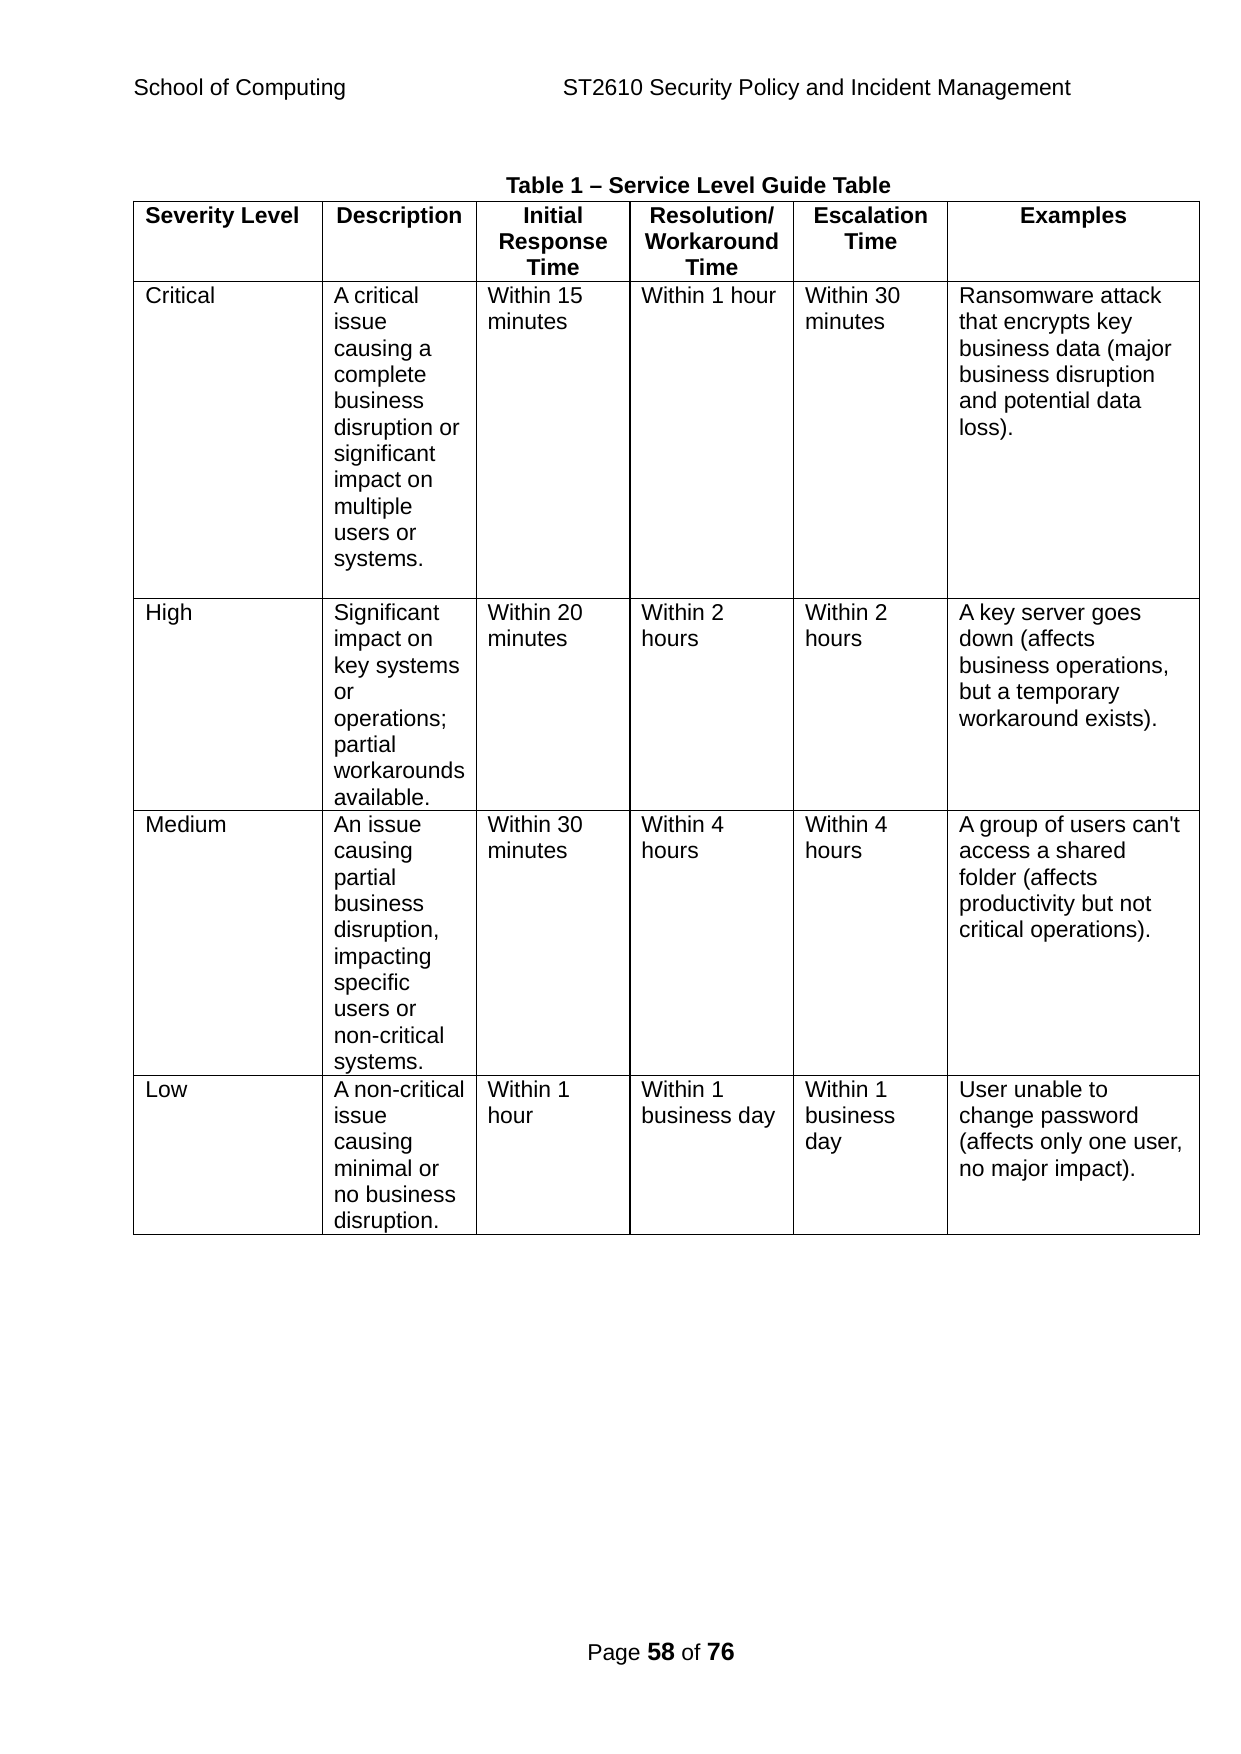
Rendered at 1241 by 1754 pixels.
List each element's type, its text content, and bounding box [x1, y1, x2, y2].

table_cell Within 30 minutes [477, 811, 629, 1074]
table_cell Within 4 hours [794, 811, 947, 1074]
table_cell A critical issue causing a complete business disruption or significant impact on multiple users or systems. [323, 282, 476, 598]
list Table 1 – Service Level Guide Table [208, 172, 1188, 198]
table_cell High [134, 599, 322, 810]
table_cell A non-critical issue causing minimal or no business disruption. [323, 1076, 476, 1234]
table_cell Within 15 minutes [477, 282, 629, 598]
table_cell Within 1 business day [631, 1076, 793, 1234]
table_header Resolution/Workaround Time [631, 202, 793, 281]
table_cell Within 30 minutes [794, 282, 947, 598]
table_cell Within 2 hours [631, 599, 793, 810]
table_cell Within 4 hours [631, 811, 793, 1074]
table_cell Ransomware attack that encrypts key business data (major business disruption and potential data loss). [948, 282, 1199, 598]
table_cell Critical [134, 282, 322, 598]
table_cell Medium [134, 811, 322, 1074]
table_cell Low [134, 1076, 322, 1234]
table_header Examples [948, 202, 1199, 281]
table_cell User unable to change password (affects only one user, no major impact). [948, 1076, 1199, 1234]
table_header Initial Response Time [477, 202, 629, 281]
table_cell Within 1 business day [794, 1076, 947, 1234]
table_cell Within 1 hour [477, 1076, 629, 1234]
table_cell Within 1 hour [631, 282, 793, 598]
table_cell An issue causing partial business disruption, impacting specific users or non-critical systems. [323, 811, 476, 1074]
table_cell A key server goes down (affects business operations, but a temporary workaround exists). [948, 599, 1199, 810]
table_header Severity Level [134, 202, 322, 281]
table_header Description [323, 202, 476, 281]
table_cell Within 2 hours [794, 599, 947, 810]
table_cell Within 20 minutes [477, 599, 629, 810]
table_cell Significant impact on key systems or operations; partial workarounds available. [323, 599, 476, 810]
table_cell A group of users can't access a shared folder (affects productivity but not critical operations). [948, 811, 1199, 1074]
table_header Escalation Time [794, 202, 947, 281]
